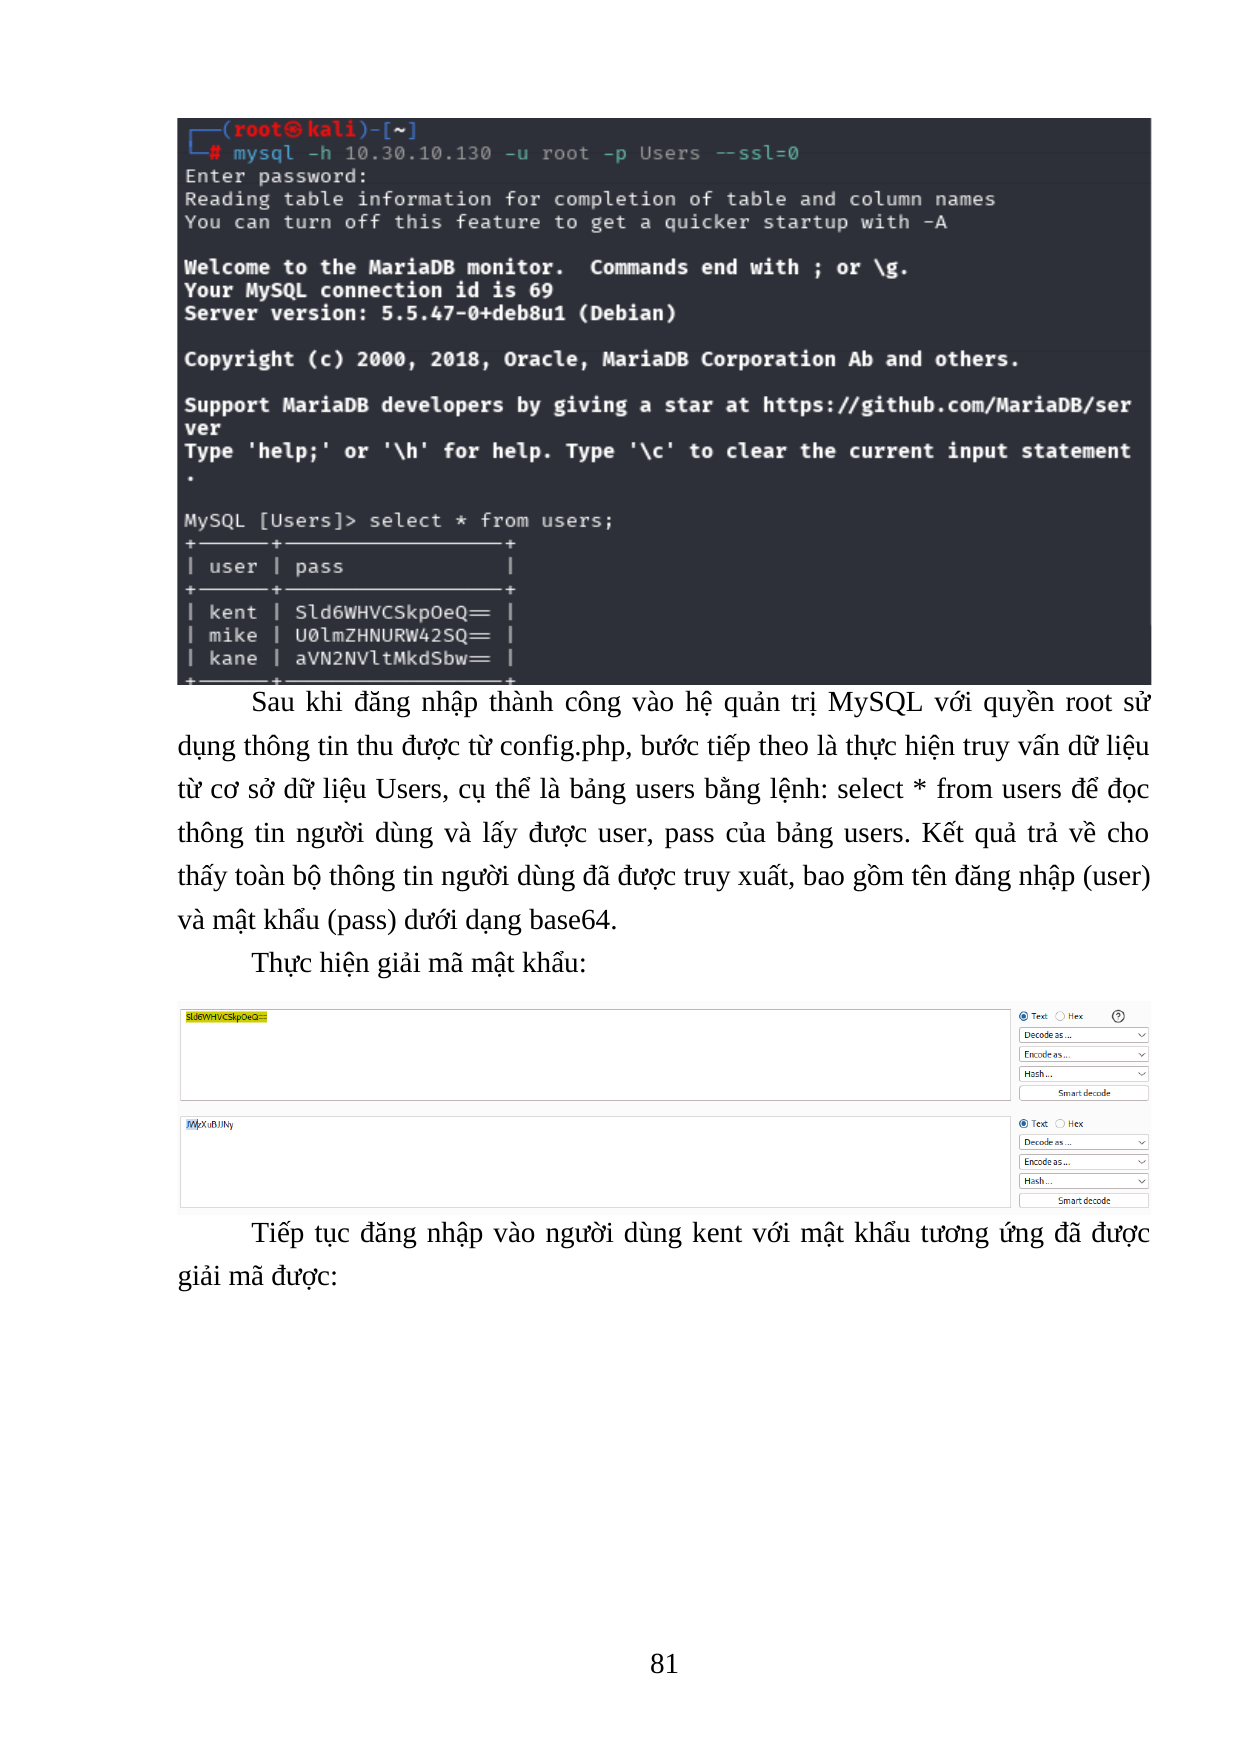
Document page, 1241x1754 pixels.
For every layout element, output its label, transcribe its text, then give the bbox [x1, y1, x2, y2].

text Sau khi đăng nhập thành công vào hệ quản trị MySQL với quyền root sử dụng thông tin thu được từ config.php, bước tiếp theo là thực hiện truy vấn dữ liệu từ cơ sở dữ liệu Users, cụ thể là bảng users bằng lệnh: select * from users để đọc thông tin người dùng và lấy được user, pass của bảng users. Kết quả trả về cho thấy toàn bộ thông tin người dùng đã được truy xuất, bao gồm tên đăng nhập (user) và mật khẩu (pass) dưới dạng base64. [177, 685, 1152, 936]
picture [177, 118, 1152, 685]
text Thực hiện giải mã mật khẩu: [177, 946, 1152, 979]
text Tiếp tục đăng nhập vào người dùng kent với mật khẩu tương ứng đã được giải mã được: [177, 1215, 1152, 1292]
picture [177, 1001, 1152, 1215]
